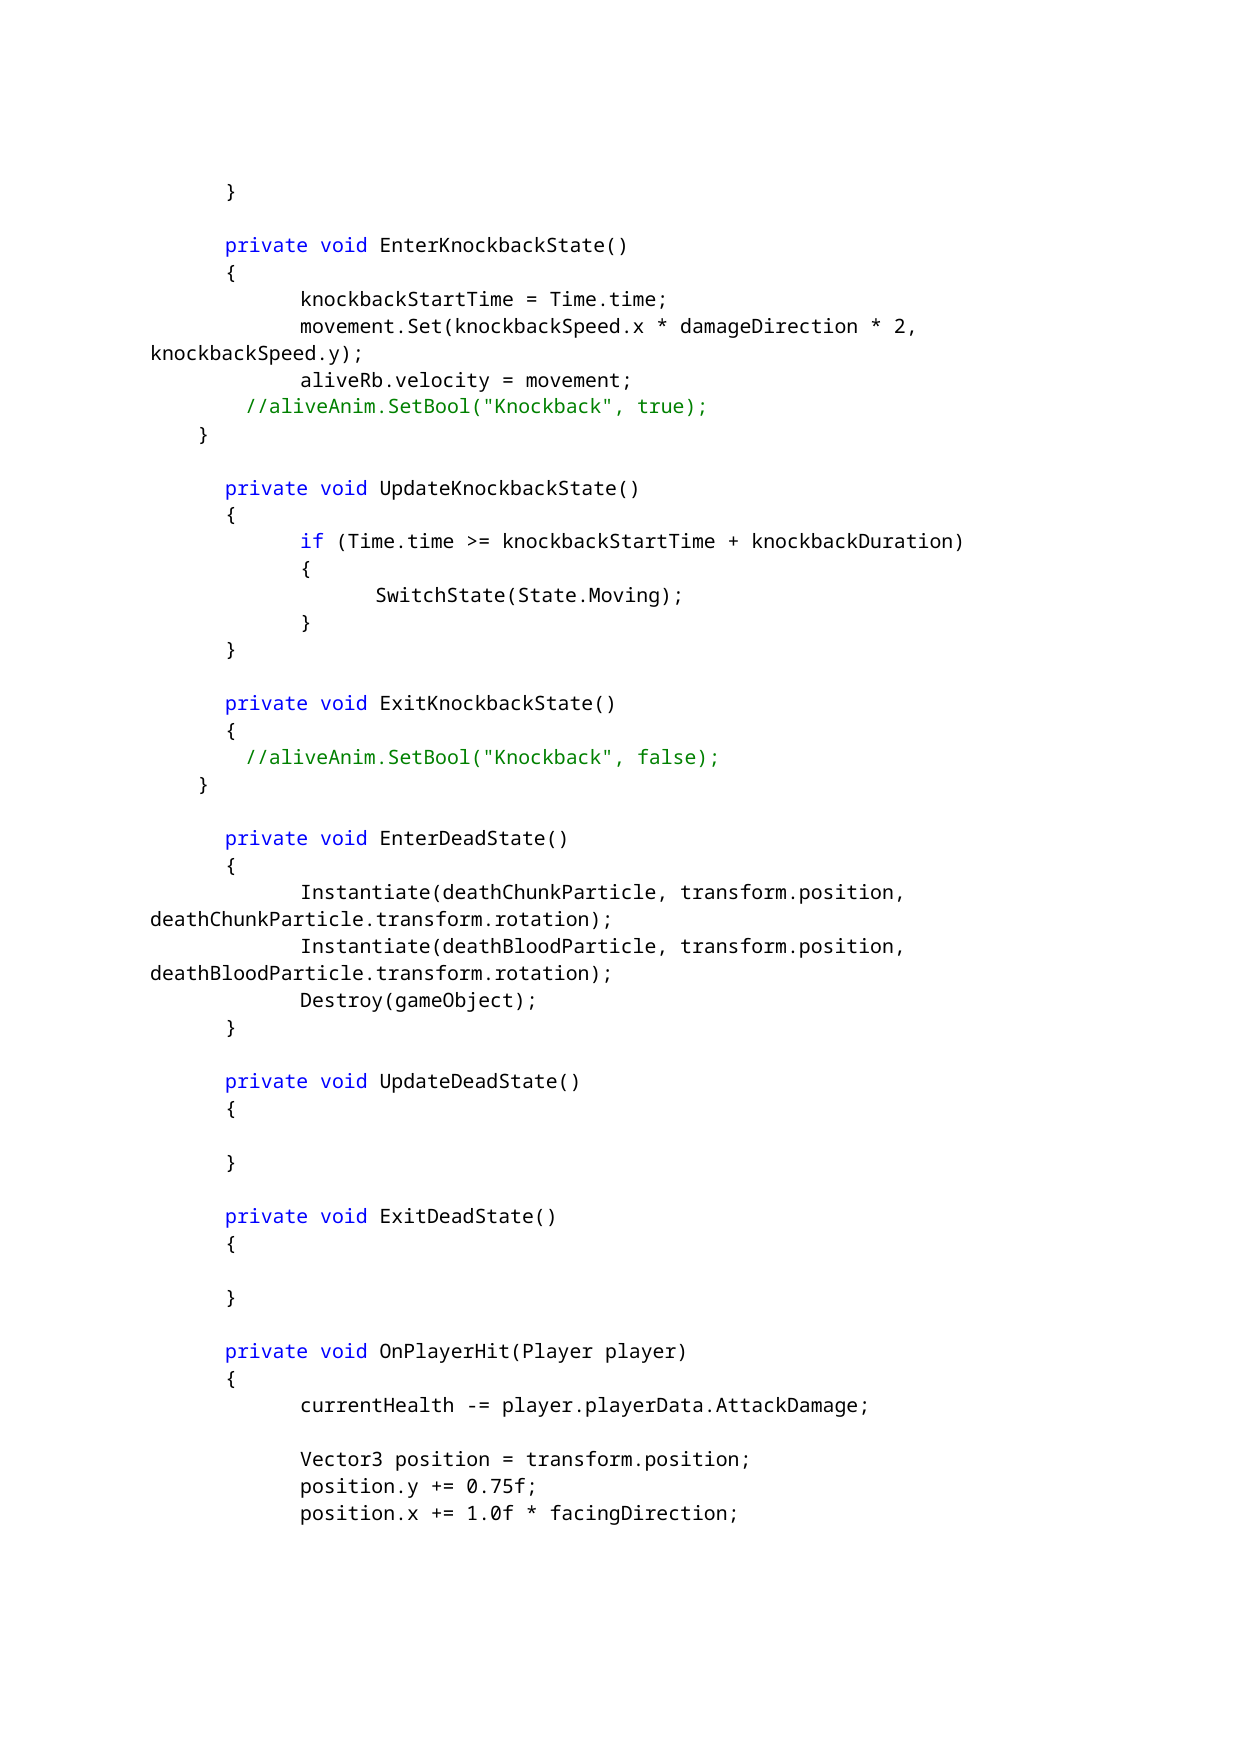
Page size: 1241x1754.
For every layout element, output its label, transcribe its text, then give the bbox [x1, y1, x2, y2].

text private void UpdateKnockbackState() [150, 474, 1090, 501]
text } [150, 636, 1090, 663]
text currentHealth -= player.playerData.AttackDamage; [150, 1391, 1090, 1418]
text movement.Set(knockbackSpeed.x * damageDirection * 2, knockbackSpeed.y); [150, 312, 1090, 366]
text { [150, 1094, 1090, 1121]
text position.y += 0.75f; [150, 1472, 1090, 1499]
text } [150, 609, 1090, 636]
text private void EnterKnockbackState() [150, 231, 1090, 258]
text { [150, 555, 1090, 582]
text } [150, 177, 1090, 204]
text private void UpdateDeadState() [150, 1067, 1090, 1094]
text //aliveAnim.SetBool("Knockback", true); [150, 393, 1090, 420]
text aliveRb.velocity = movement; [150, 366, 1090, 393]
text } [150, 1148, 1090, 1175]
text { [150, 258, 1090, 285]
text { [150, 1229, 1090, 1256]
text private void EnterDeadState() [150, 824, 1090, 851]
text { [150, 851, 1090, 878]
text } [150, 420, 1090, 447]
text Destroy(gameObject); [150, 986, 1090, 1013]
text { [150, 501, 1090, 528]
text private void ExitDeadState() [150, 1202, 1090, 1229]
text } [150, 771, 1090, 797]
text SwitchState(State.Moving); [150, 582, 1090, 609]
text position.x += 1.0f * facingDirection; [150, 1499, 1090, 1526]
text } [150, 1283, 1090, 1310]
text Vector3 position = transform.position; [150, 1445, 1090, 1472]
text } [150, 1013, 1090, 1040]
text { [150, 717, 1090, 743]
text { [150, 1364, 1090, 1391]
text //aliveAnim.SetBool("Knockback", false); [150, 743, 1090, 771]
text knockbackStartTime = Time.time; [150, 285, 1090, 312]
text Instantiate(deathBloodParticle, transform.position, deathBloodParticle.transform.rotation); [150, 932, 1090, 986]
text private void ExitKnockbackState() [150, 689, 1090, 717]
text private void OnPlayerHit(Player player) [150, 1337, 1090, 1364]
text if (Time.time >= knockbackStartTime + knockbackDuration) [150, 528, 1090, 555]
text Instantiate(deathChunkParticle, transform.position, deathChunkParticle.transform.rotation); [150, 878, 1090, 932]
